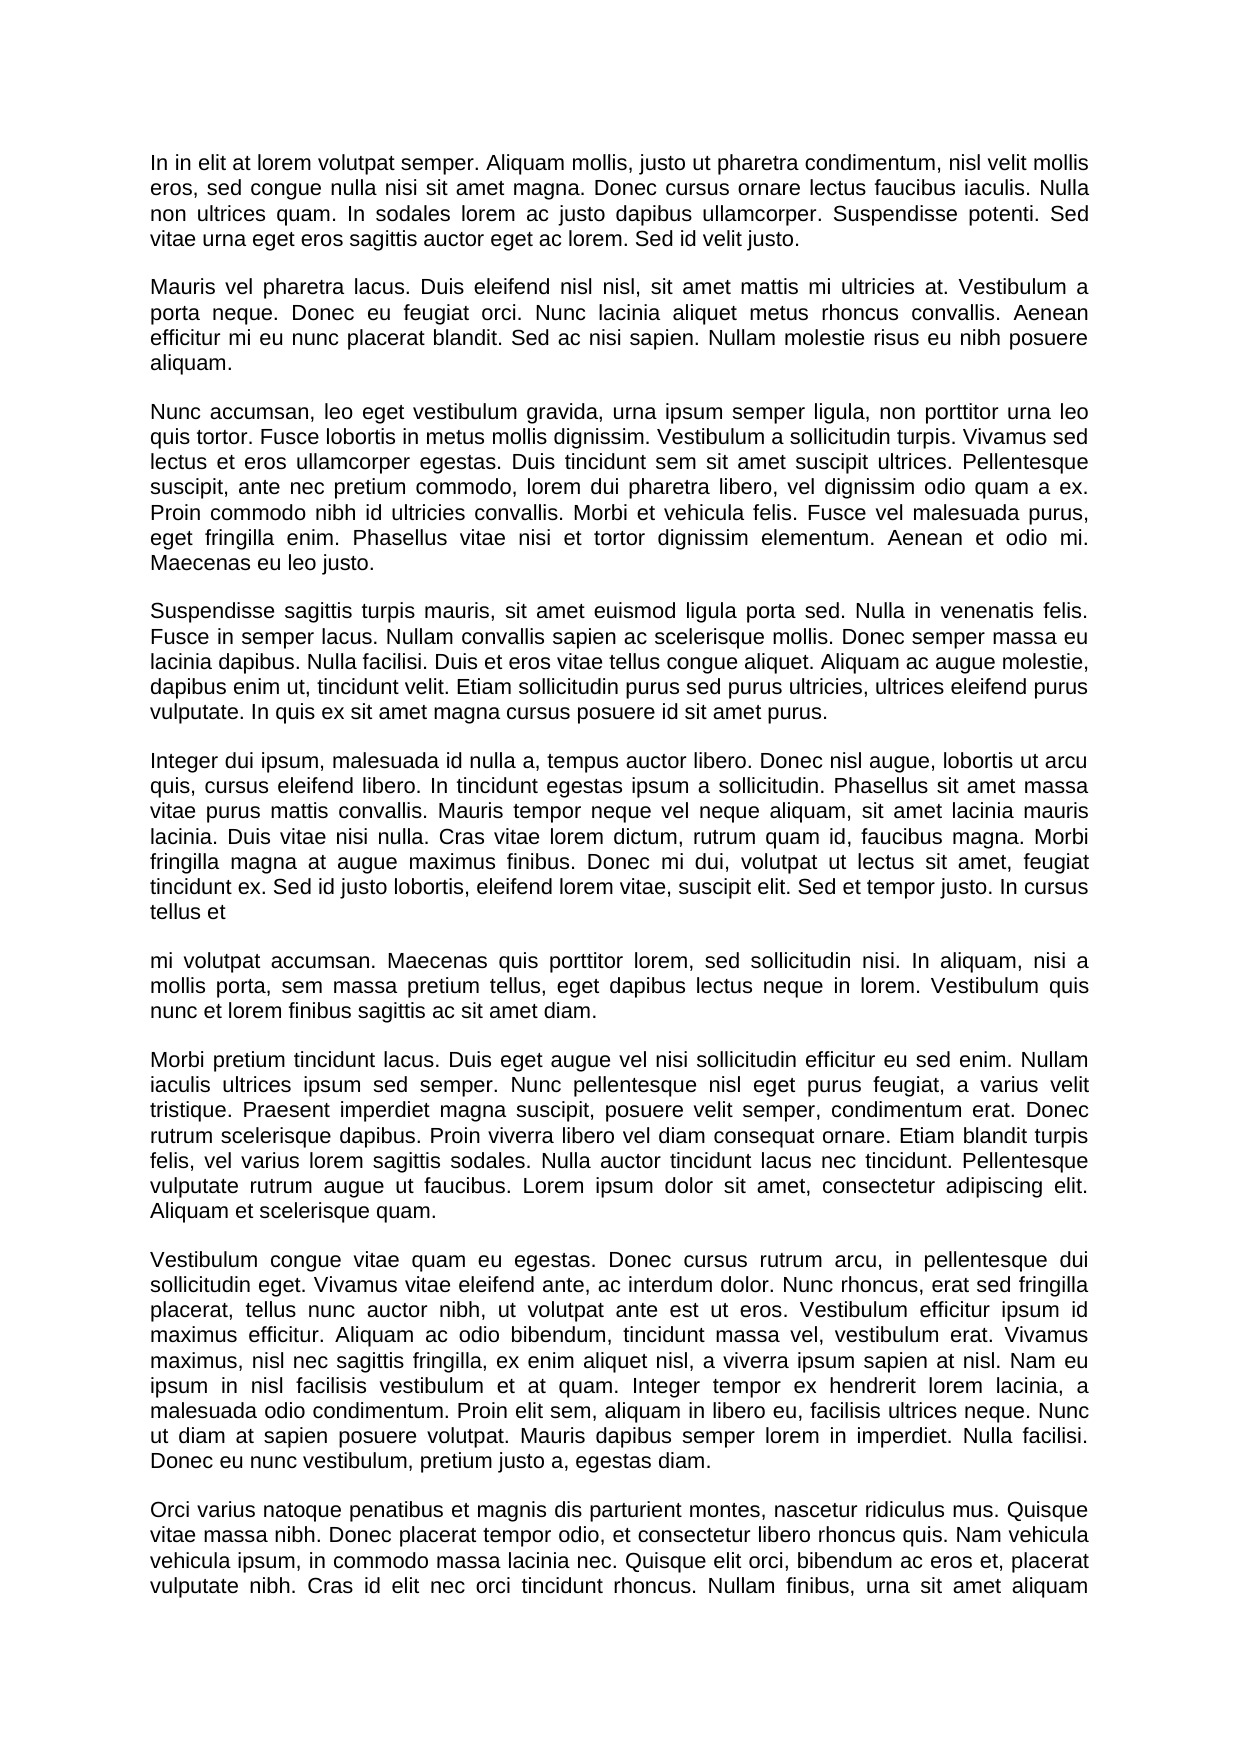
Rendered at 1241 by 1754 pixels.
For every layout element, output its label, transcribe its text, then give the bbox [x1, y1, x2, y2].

text mi volutpat accumsan. Maecenas quis porttitor lorem, sed sollicitudin nisi. In aliquam, nisi a mollis porta, sem massa pretium tellus, eget dapibus lectus neque in lorem. Vestibulum quis nunc et lorem finibus sagittis ac sit amet diam. [150, 948, 1090, 1023]
text Morbi pretium tincidunt lacus. Duis eget augue vel nisi sollicitudin efficitur eu sed enim. Nullam iaculis ultrices ipsum sed semper. Nunc pellentesque nisl eget purus feugiat, a varius velit tristique. Praesent imperdiet magna suscipit, posuere velit semper, condimentum erat. Donec rutrum scelerisque dapibus. Proin viverra libero vel diam consequat ornare. Etiam blandit turpis felis, vel varius lorem sagittis sodales. Nulla auctor tincidunt lacus nec tincidunt. Pellentesque vulputate rutrum augue ut faucibus. Lorem ipsum dolor sit amet, consectetur adipiscing elit. Aliquam et scelerisque quam. [150, 1047, 1090, 1223]
text Mauris vel pharetra lacus. Duis eleifend nisl nisl, sit amet mattis mi ultricies at. Vestibulum a porta neque. Donec eu feugiat orci. Nunc lacinia aliquet metus rhoncus convallis. Aenean efficitur mi eu nunc placerat blandit. Sed ac nisi sapien. Nullam molestie risus eu nibh posuere aliquam. [150, 274, 1090, 375]
text Suspendisse sagittis turpis mauris, sit amet euismod ligula porta sed. Nulla in venenatis felis. Fusce in semper lacus. Nullam convallis sapien ac scelerisque mollis. Donec semper massa eu lacinia dapibus. Nulla facilisi. Duis et eros vitae tellus congue aliquet. Aliquam ac augue molestie, dapibus enim ut, tincidunt velit. Etiam sollicitudin purus sed purus ultricies, ultrices eleifend purus vulputate. In quis ex sit amet magna cursus posuere id sit amet purus. [150, 598, 1090, 724]
text Integer dui ipsum, malesuada id nulla a, tempus auctor libero. Donec nisl augue, lobortis ut arcu quis, cursus eleifend libero. In tincidunt egestas ipsum a sollicitudin. Phasellus sit amet massa vitae purus mattis convallis. Mauris tempor neque vel neque aliquam, sit amet lacinia mauris lacinia. Duis vitae nisi nulla. Cras vitae lorem dictum, rutrum quam id, faucibus magna. Morbi fringilla magna at augue maximus finibus. Donec mi dui, volutpat ut lectus sit amet, feugiat tincidunt ex. Sed id justo lobortis, eleifend lorem vitae, suscipit elit. Sed et tempor justo. In cursus tellus et [150, 748, 1090, 924]
text Nunc accumsan, leo eget vestibulum gravida, urna ipsum semper ligula, non porttitor urna leo quis tortor. Fusce lobortis in metus mollis dignissim. Vestibulum a sollicitudin turpis. Vivamus sed lectus et eros ullamcorper egestas. Duis tincidunt sem sit amet suscipit ultrices. Pellentesque suscipit, ante nec pretium commodo, lorem dui pharetra libero, vel dignissim odio quam a ex. Proin commodo nibh id ultricies convallis. Morbi et vehicula felis. Fusce vel malesuada purus, eget fringilla enim. Phasellus vitae nisi et tortor dignissim elementum. Aenean et odio mi. Maecenas eu leo justo. [150, 398, 1090, 575]
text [150, 1497, 1090, 1598]
text Vestibulum congue vitae quam eu egestas. Donec cursus rutrum arcu, in pellentesque dui sollicitudin eget. Vivamus vitae eleifend ante, ac interdum dolor. Nunc rhoncus, erat sed fringilla placerat, tellus nunc auctor nibh, ut volutpat ante est ut eros. Vestibulum efficitur ipsum id maximus efficitur. Aliquam ac odio bibendum, tincidunt massa vel, vestibulum erat. Vivamus maximus, nisl nec sagittis fringilla, ex enim aliquet nisl, a viverra ipsum sapien at nisl. Nam eu ipsum in nisl facilisis vestibulum et at quam. Integer tempor ex hendrerit lorem lacinia, a malesuada odio condimentum. Proin elit sem, aliquam in libero eu, facilisis ultrices neque. Nunc ut diam at sapien posuere volutpat. Mauris dapibus semper lorem in imperdiet. Nulla facilisi. Donec eu nunc vestibulum, pretium justo a, egestas diam. [150, 1247, 1090, 1474]
text In in elit at lorem volutpat semper. Aliquam mollis, justo ut pharetra condimentum, nisl velit mollis eros, sed congue nulla nisi sit amet magna. Donec cursus ornare lectus faucibus iaculis. Nulla non ultrices quam. In sodales lorem ac justo dapibus ullamcorper. Suspendisse potenti. Sed vitae urna eget eros sagittis auctor eget ac lorem. Sed id velit justo. [150, 150, 1090, 251]
